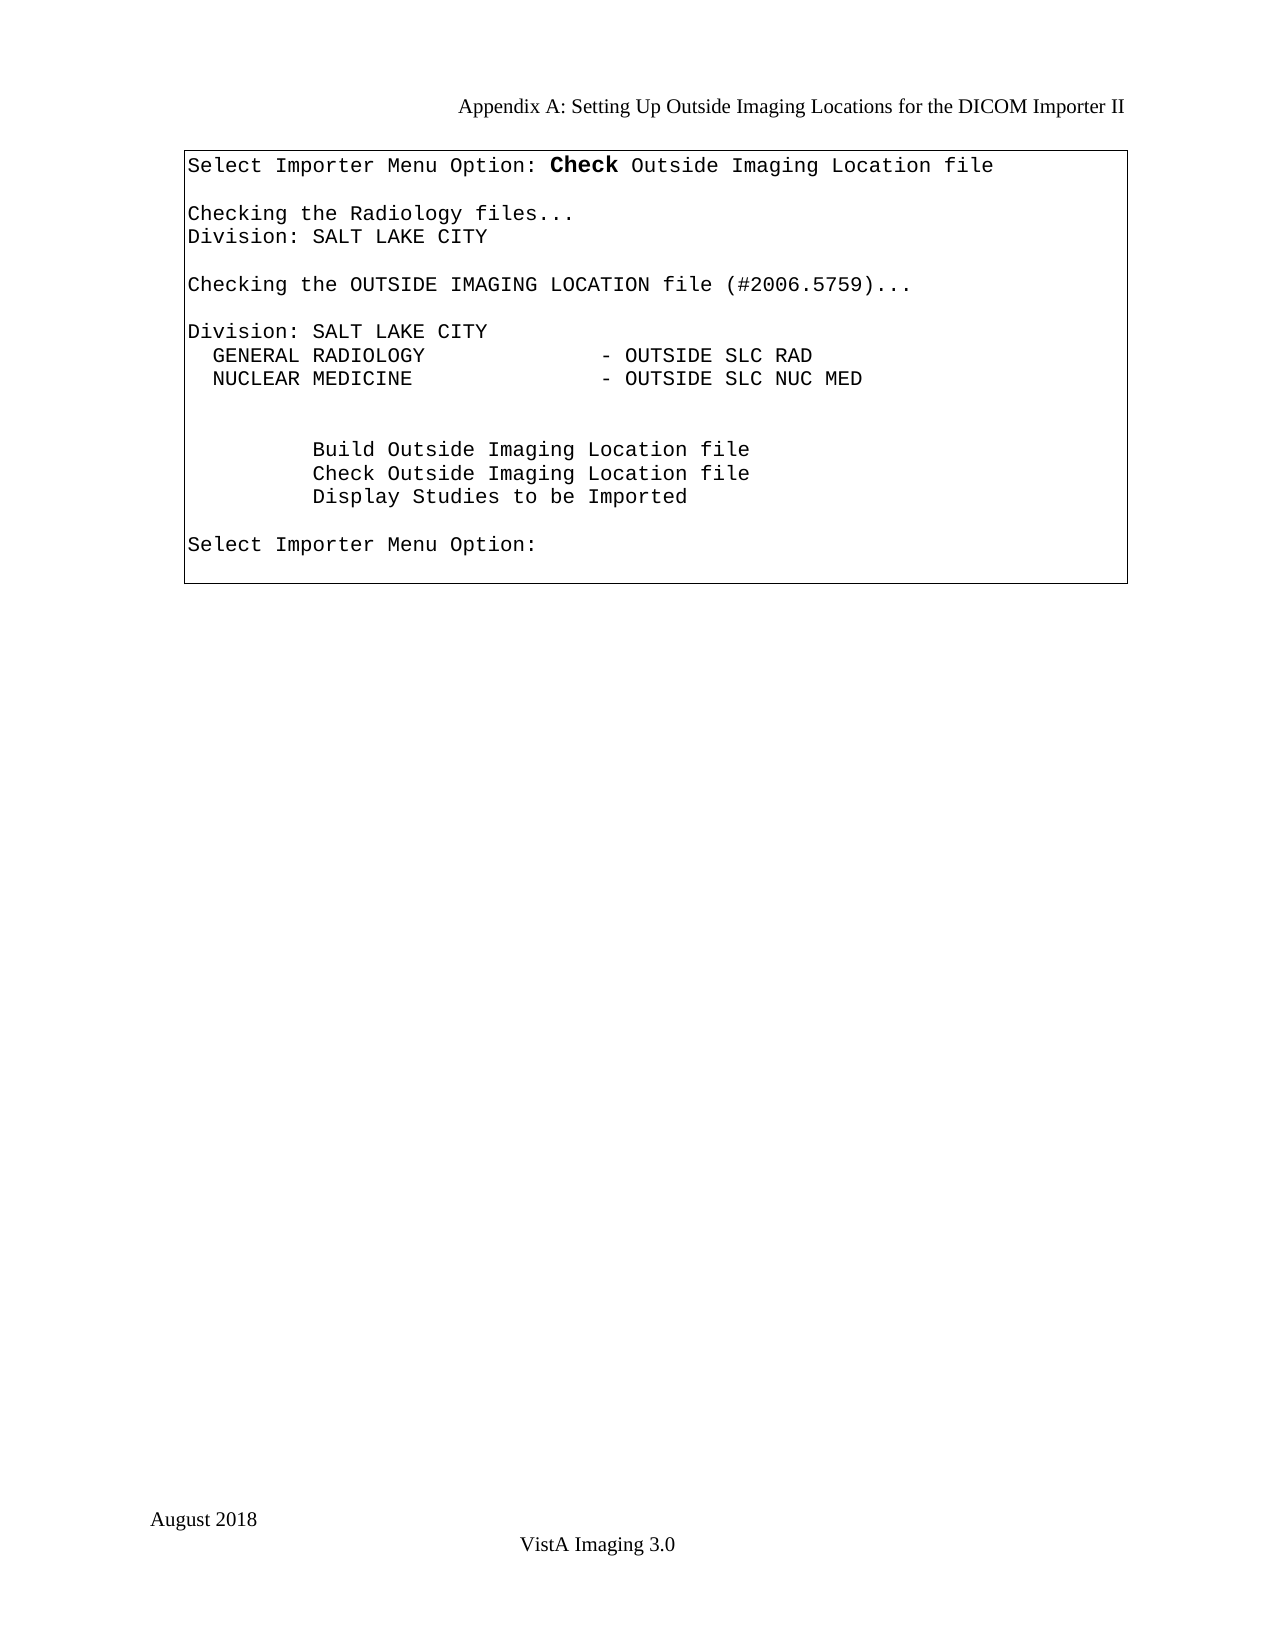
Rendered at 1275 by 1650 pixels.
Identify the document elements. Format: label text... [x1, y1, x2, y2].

text Check Outside Imaging Location file [185, 460, 1127, 483]
text GENERAL RADIOLOGY - OUTSIDE SLC RAD [185, 341, 1127, 365]
text Build Outside Imaging Location file [185, 436, 1127, 460]
text Checking the Radiology files... [185, 199, 1127, 223]
text Division: SALT LAKE CITY [185, 318, 1127, 341]
text Select Importer Menu Option: [185, 531, 1127, 557]
text Display Studies to be Imported [185, 483, 1127, 510]
text Select Importer Menu Option: Check Outside Imaging Location file [185, 151, 1127, 179]
text NUCLEAR MEDICINE - OUTSIDE SLC NUC MED [185, 365, 1127, 392]
text Division: SALT LAKE CITY [185, 223, 1127, 250]
text Checking the OUTSIDE IMAGING LOCATION file (#2006.5759)... [185, 271, 1127, 297]
